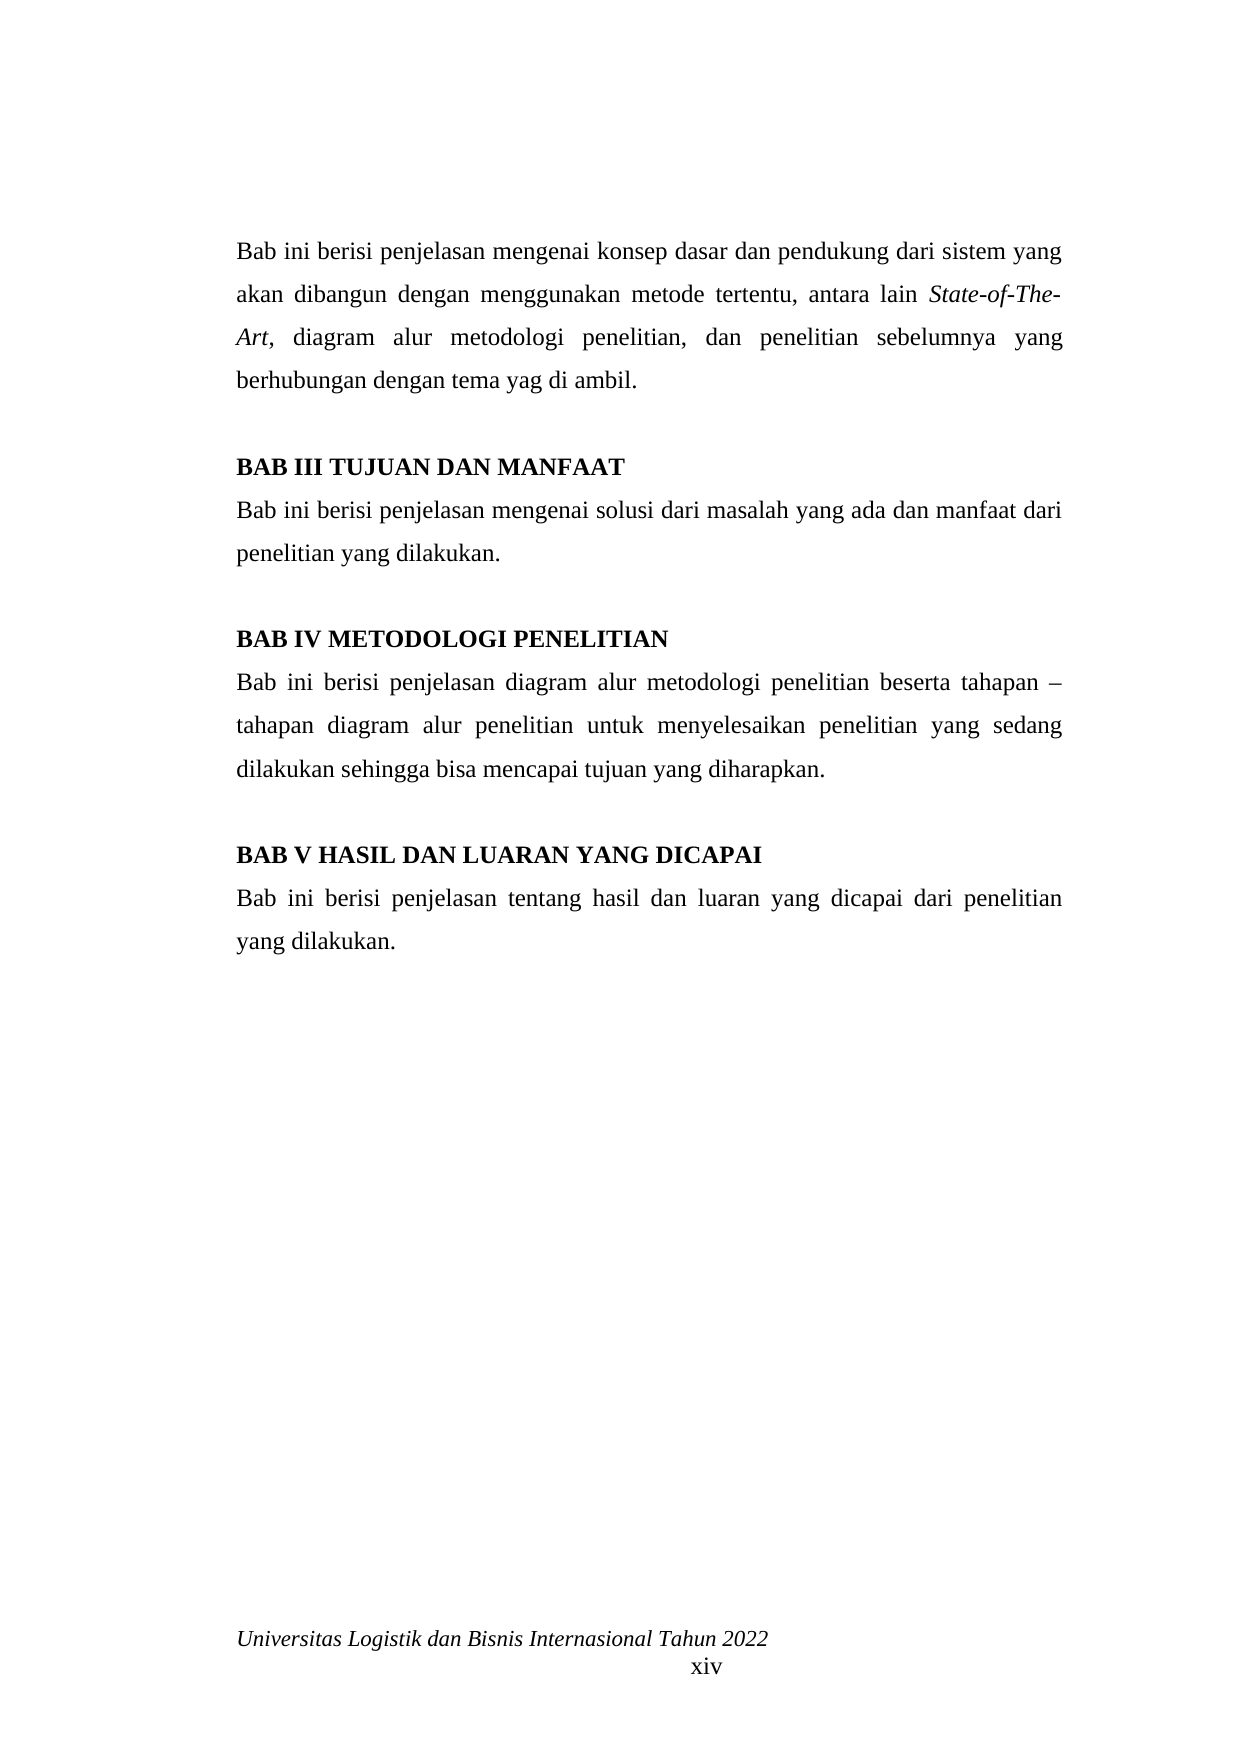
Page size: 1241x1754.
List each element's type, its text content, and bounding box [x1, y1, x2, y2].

list BAB III TUJUAN DAN MANFAAT [236, 452, 1063, 481]
list Bab ini berisi penjelasan mengenai solusi dari masalah yang ada dan manfaat dari penelitian yang dilakukan. [236, 495, 1063, 567]
list Bab ini berisi penjelasan tentang hasil dan luaran yang dicapai dari penelitian yang dilakukan. [236, 883, 1063, 955]
list Bab ini berisi penjelasan mengenai konsep dasar dan pendukung dari sistem yang akan dibangun dengan menggunakan metode tertentu, antara lain State-of-The-Art, diagram alur metodologi penelitian, dan penelitian sebelumnya yang berhubungan dengan tema yag di ambil. [236, 236, 1063, 394]
list Bab ini berisi penjelasan diagram alur metodologi penelitian beserta tahapan –tahapan diagram alur penelitian untuk menyelesaikan penelitian yang sedang dilakukan sehingga bisa mencapai tujuan yang diharapkan. [236, 667, 1063, 782]
list BAB V HASIL DAN LUARAN YANG DICAPAI [236, 840, 1063, 869]
list BAB IV METODOLOGI PENELITIAN [236, 624, 1063, 653]
